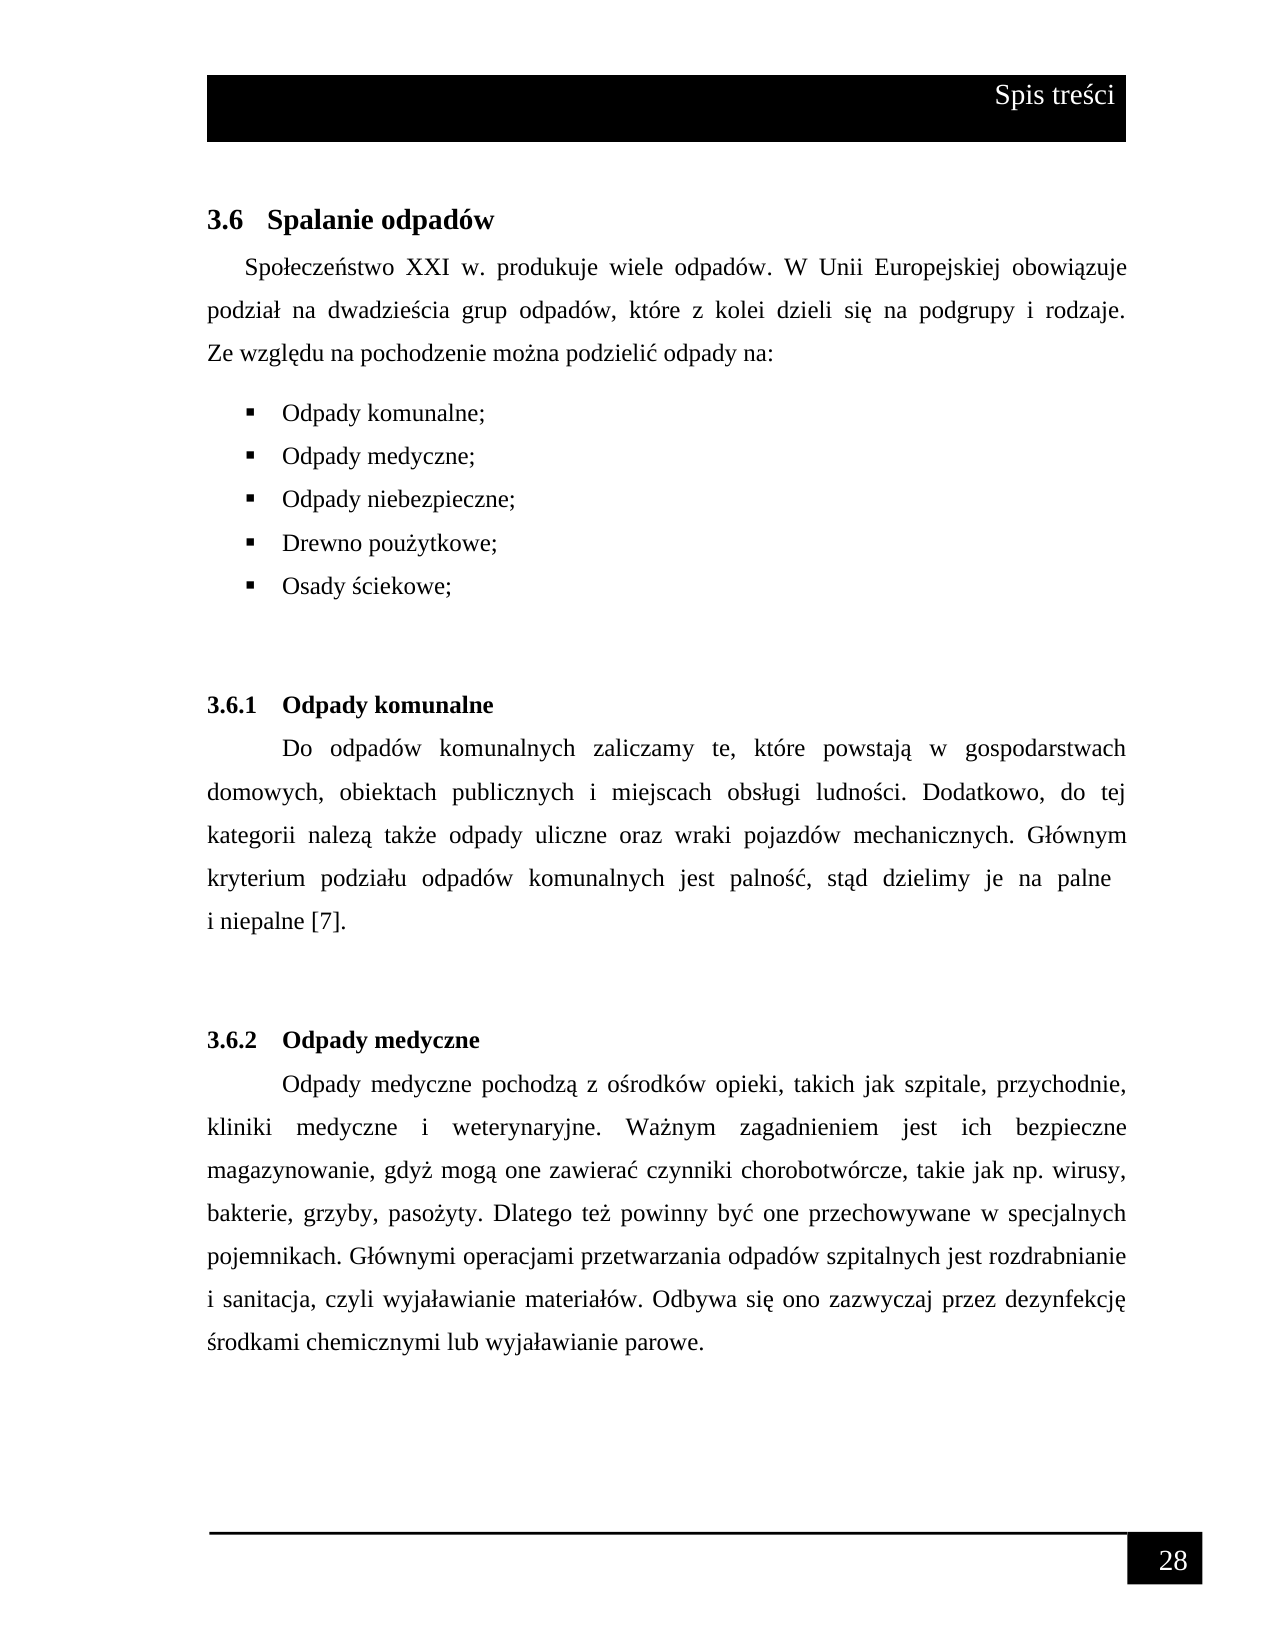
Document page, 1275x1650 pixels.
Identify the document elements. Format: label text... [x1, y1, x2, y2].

list Odpady niebezpieczne; [244, 484, 1127, 513]
list Osady ściekowe; [244, 571, 1127, 599]
list Drewno poużytkowe; [244, 528, 1127, 556]
text Odpady medyczne pochodzą z ośrodków opieki, takich jak szpitale, przychodnie, kliniki medyczne i weterynaryjne. Ważnym zagadnieniem jest ich bezpieczne magazynowanie, gdyż mogą one zawierać czynniki chorobotwórcze, takie jak np. wirusy, bakterie, grzyby, pasożyty. Dlatego też powinny być one przechowywane w specjalnych pojemnikach. Głównymi operacjami przetwarzania odpadów szpitalnych jest rozdrabnianie i sanitacja, czyli wyjaławianie materiałów. Odbywa się ono zazwyczaj przez dezynfekcję środkami chemicznymi lub wyjaławianie parowe. [207, 1069, 1127, 1356]
subtitle Odpady komunalne [207, 690, 1127, 719]
text Społeczeństwo XXI w. produkuje wiele odpadów. W Unii Europejskiej obowiązuje podział na dwadzieścia grup odpadów, które z kolei dzieli się na podgrupy i rodzaje. Ze względu na pochodzenie można podzielić odpady na: [207, 252, 1127, 367]
list Odpady medyczne; [244, 441, 1127, 470]
text Do odpadów komunalnych zaliczamy te, które powstają w gospodarstwach domowych, obiektach publicznych i miejscach obsługi ludności. Dodatkowo, do tej kategorii nalezą także odpady uliczne oraz wraki pojazdów mechanicznych. Głównym kryterium podziału odpadów komunalnych jest palność, stąd dzielimy je na palne i niepalne [7]. [207, 733, 1127, 935]
subtitle Odpady medyczne [207, 1026, 1127, 1054]
list Odpady komunalne; [244, 398, 1127, 427]
subtitle Spalanie odpadów [207, 202, 1127, 236]
